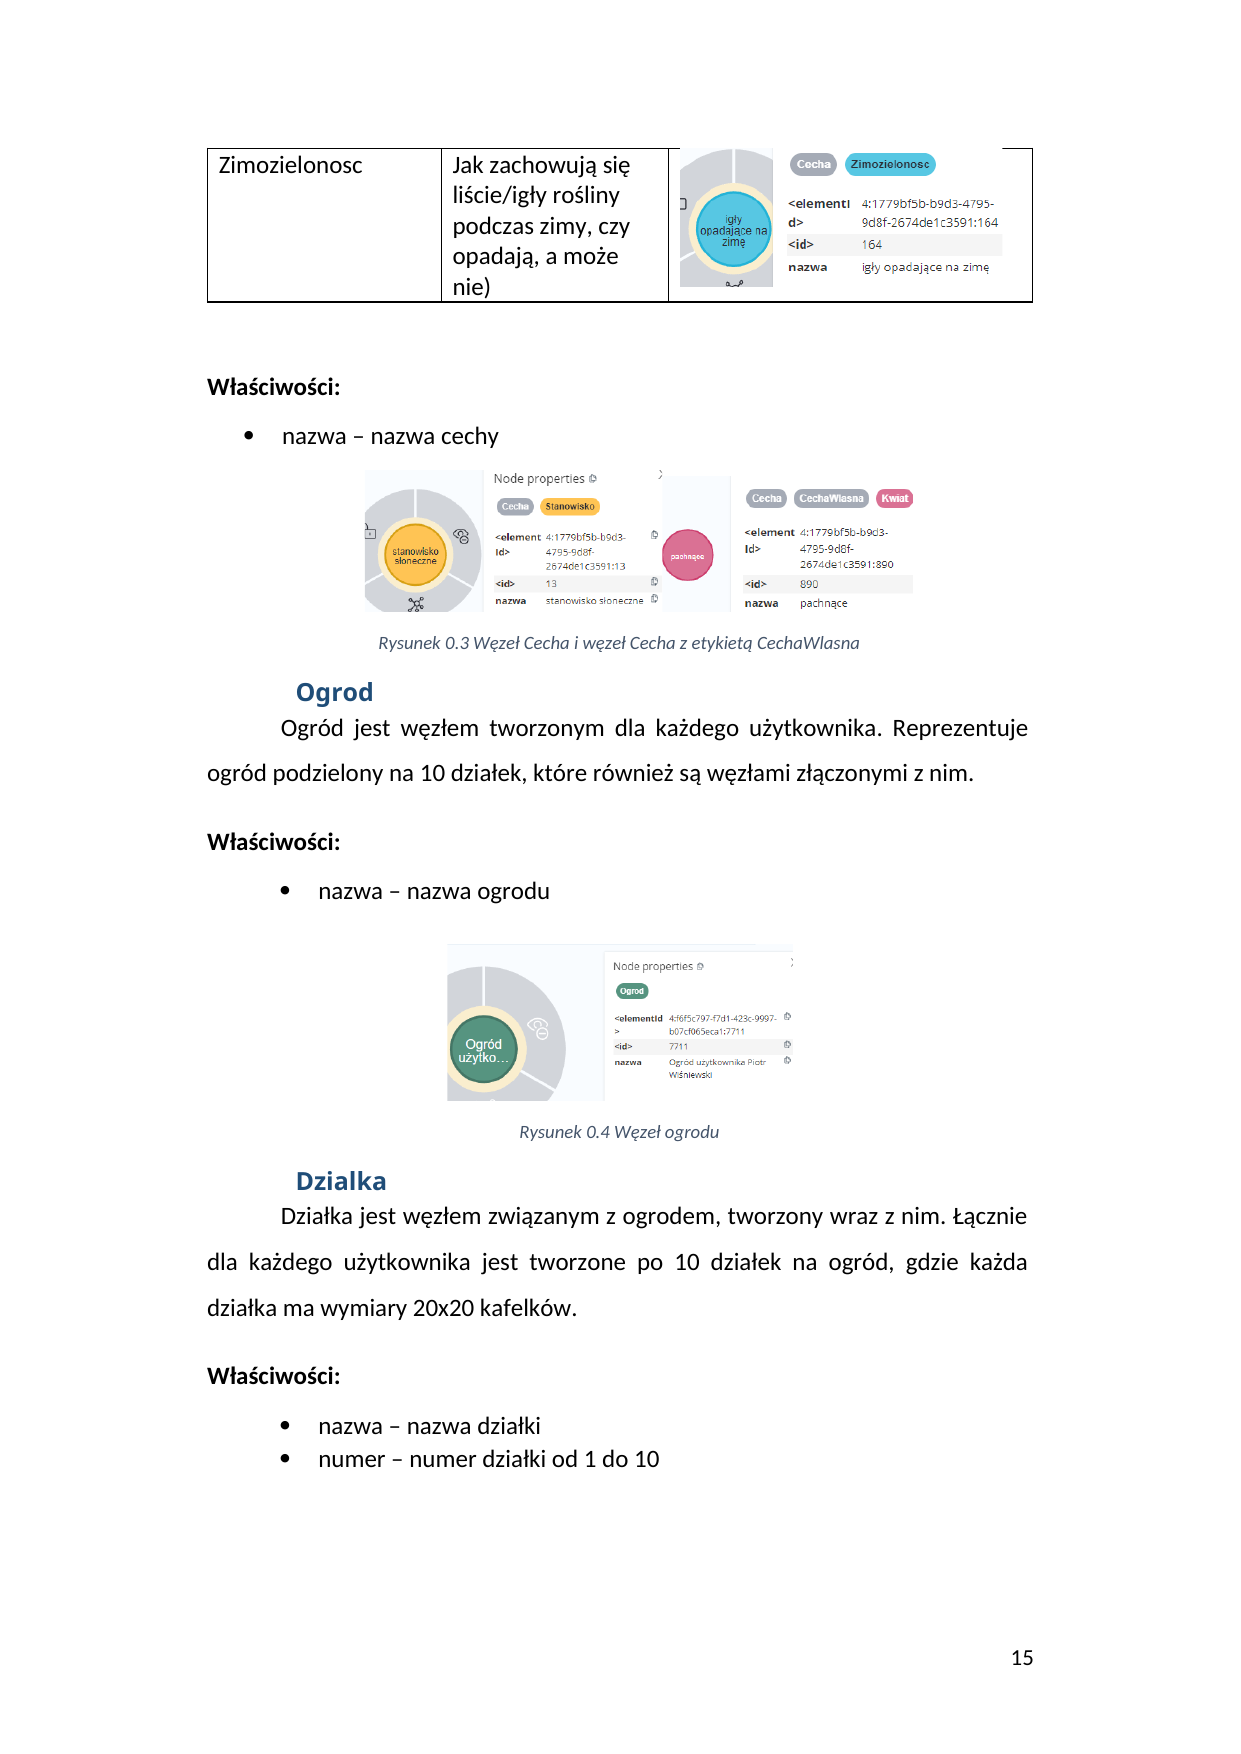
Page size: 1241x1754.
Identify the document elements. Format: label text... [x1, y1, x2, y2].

list nazwa – nazwa cechy [244, 421, 1033, 451]
table_cell Jak zachowują się liście/igły rośliny podczas zimy, czy opadają, a może nie) [442, 149, 668, 301]
text Właściwości: [207, 1361, 1033, 1391]
text Ogród jest węzłem tworzonym dla każdego użytkownika. Reprezentuje ogród podzielony na 10 działek, które również są węzłami złączonymi z nim. [207, 712, 1029, 788]
table_cell Zimozielonosc [208, 149, 441, 301]
picture [680, 148, 1003, 287]
picture [364, 470, 913, 612]
list nazwa – nazwa ogrodu [281, 876, 1029, 906]
text Właściwości: [207, 826, 1033, 856]
text Działka jest węzłem związanym z ogrodem, tworzony wraz z nim. Łącznie dla każdego użytkownika jest tworzone po 10 działek na ogród, gdzie każda działka ma wymiary 20x20 kafelków. [207, 1201, 1029, 1322]
picture [447, 944, 793, 1101]
list numer – numer działki od 1 do 10 [281, 1443, 1033, 1473]
subtitle Dzialka [295, 1164, 1033, 1198]
list nazwa – nazwa działki [281, 1410, 1033, 1441]
text Właściwości: [207, 371, 1033, 401]
table_cell [669, 149, 1032, 301]
subtitle Ogrod [295, 675, 1033, 709]
